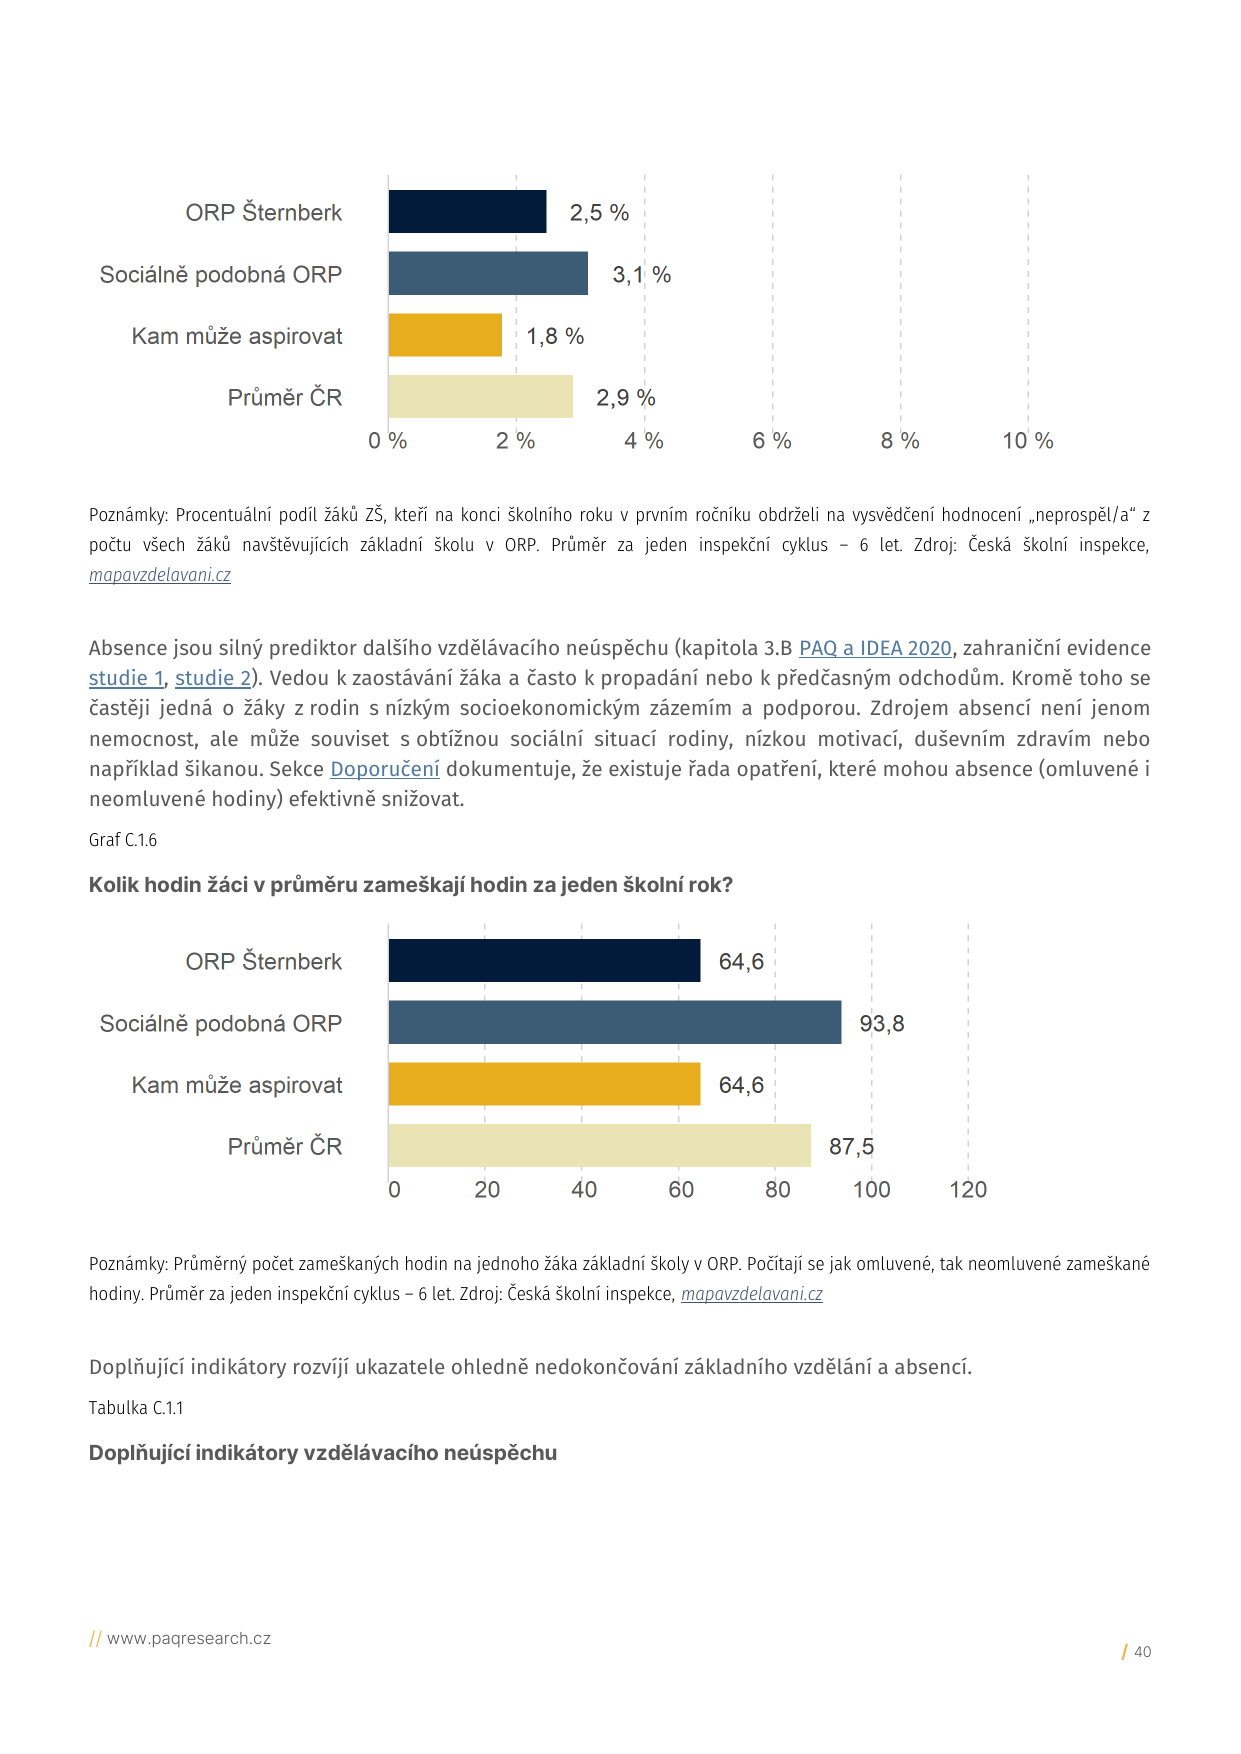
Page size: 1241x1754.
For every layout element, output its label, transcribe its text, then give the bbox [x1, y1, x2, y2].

text Graf C.1.6 [89, 828, 1152, 851]
text Kolik hodin žáci v průměru zameškají hodin za jeden školní rok? [89, 867, 1152, 897]
text Doplňující indikátory vzdělávacího neúspěchu [89, 1435, 1152, 1465]
picture [88, 897, 1139, 1229]
text Poznámky: Průměrný počet zameškaných hodin na jednoho žáka základní školy v ORP. Počítají se jak omluvené, tak neomluvené zameškané hodiny. Průměr za jeden inspekční cyklus – 6 let. Zdroj: Česká školní inspekce, mapavzdelavani.cz [89, 1245, 1152, 1306]
text Doplňující indikátory rozvíjí ukazatele ohledně nedokončování základního vzdělání a absencí. [89, 1350, 1152, 1380]
picture [88, 147, 1139, 480]
text Tabulka C.1.1 [89, 1397, 1152, 1419]
text Poznámky: Procentuální podíl žáků ZŠ, kteří na konci školního roku v prvním ročníku obdrželi na vysvědčení hodnocení „neprospěl/a“ z počtu všech žáků navštěvujících základní školu v ORP. Průměr za jeden inspekční cyklus – 6 let. Zdroj: Česká školní inspekce, mapavzdelavani.cz [89, 496, 1152, 586]
text Absence jsou silný prediktor dalšího vzdělávacího neúspěchu (kapitola 3.B PAQ a IDEA 2020, zahraniční evidence studie 1, studie 2). Vedou k zaostávání žáka a často k propadání nebo k předčasným odchodům. Kromě toho se častěji jedná o žáky z rodin s nízkým socioekonomickým zázemím a podporou. Zdrojem absencí není jenom nemocnost, ale může souviset s obtížnou sociální situací rodiny, nízkou motivací, duševním zdravím nebo například šikanou. Sekce Doporučení dokumentuje, že existuje řada opatření, které mohou absence (omluvené i neomluvené hodiny) efektivně snižovat. [89, 631, 1152, 812]
